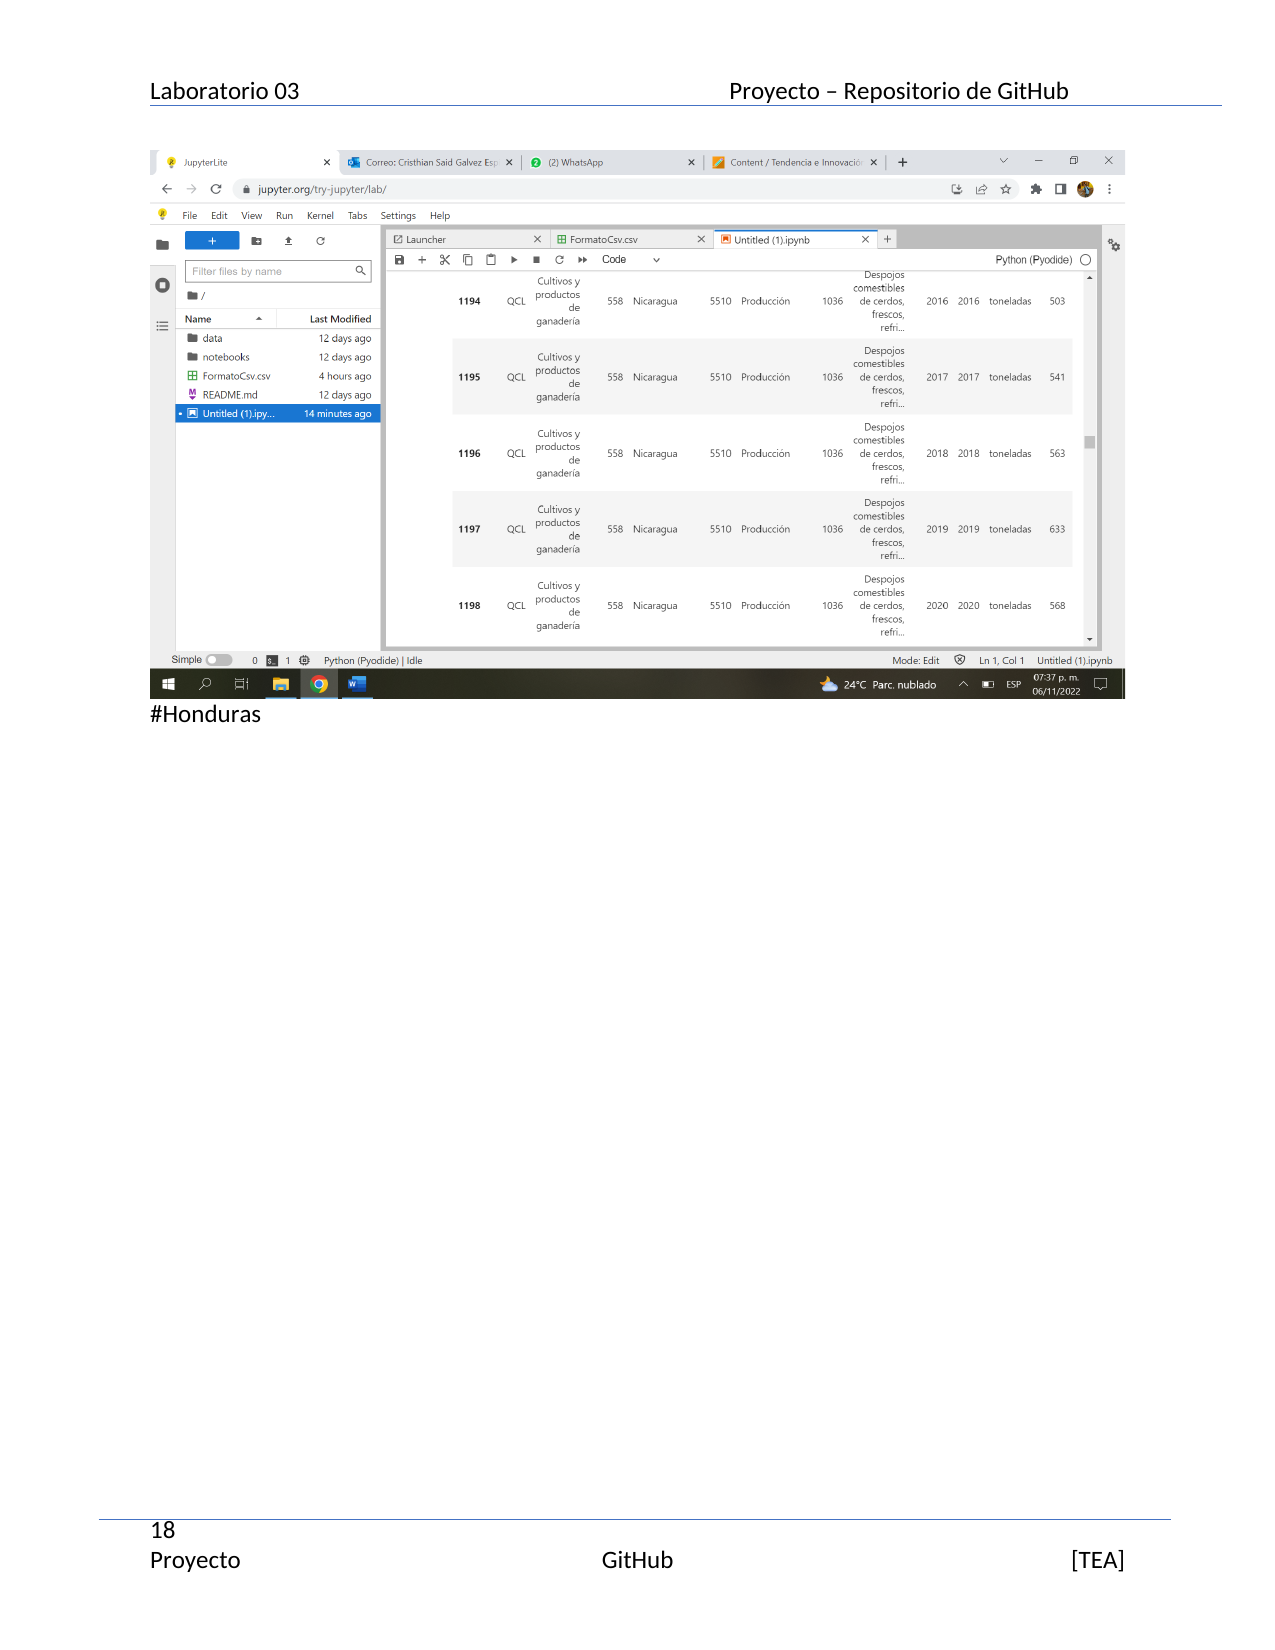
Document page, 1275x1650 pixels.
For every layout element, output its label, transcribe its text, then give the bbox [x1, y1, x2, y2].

text #Honduras [150, 699, 1125, 729]
picture [150, 150, 1125, 699]
